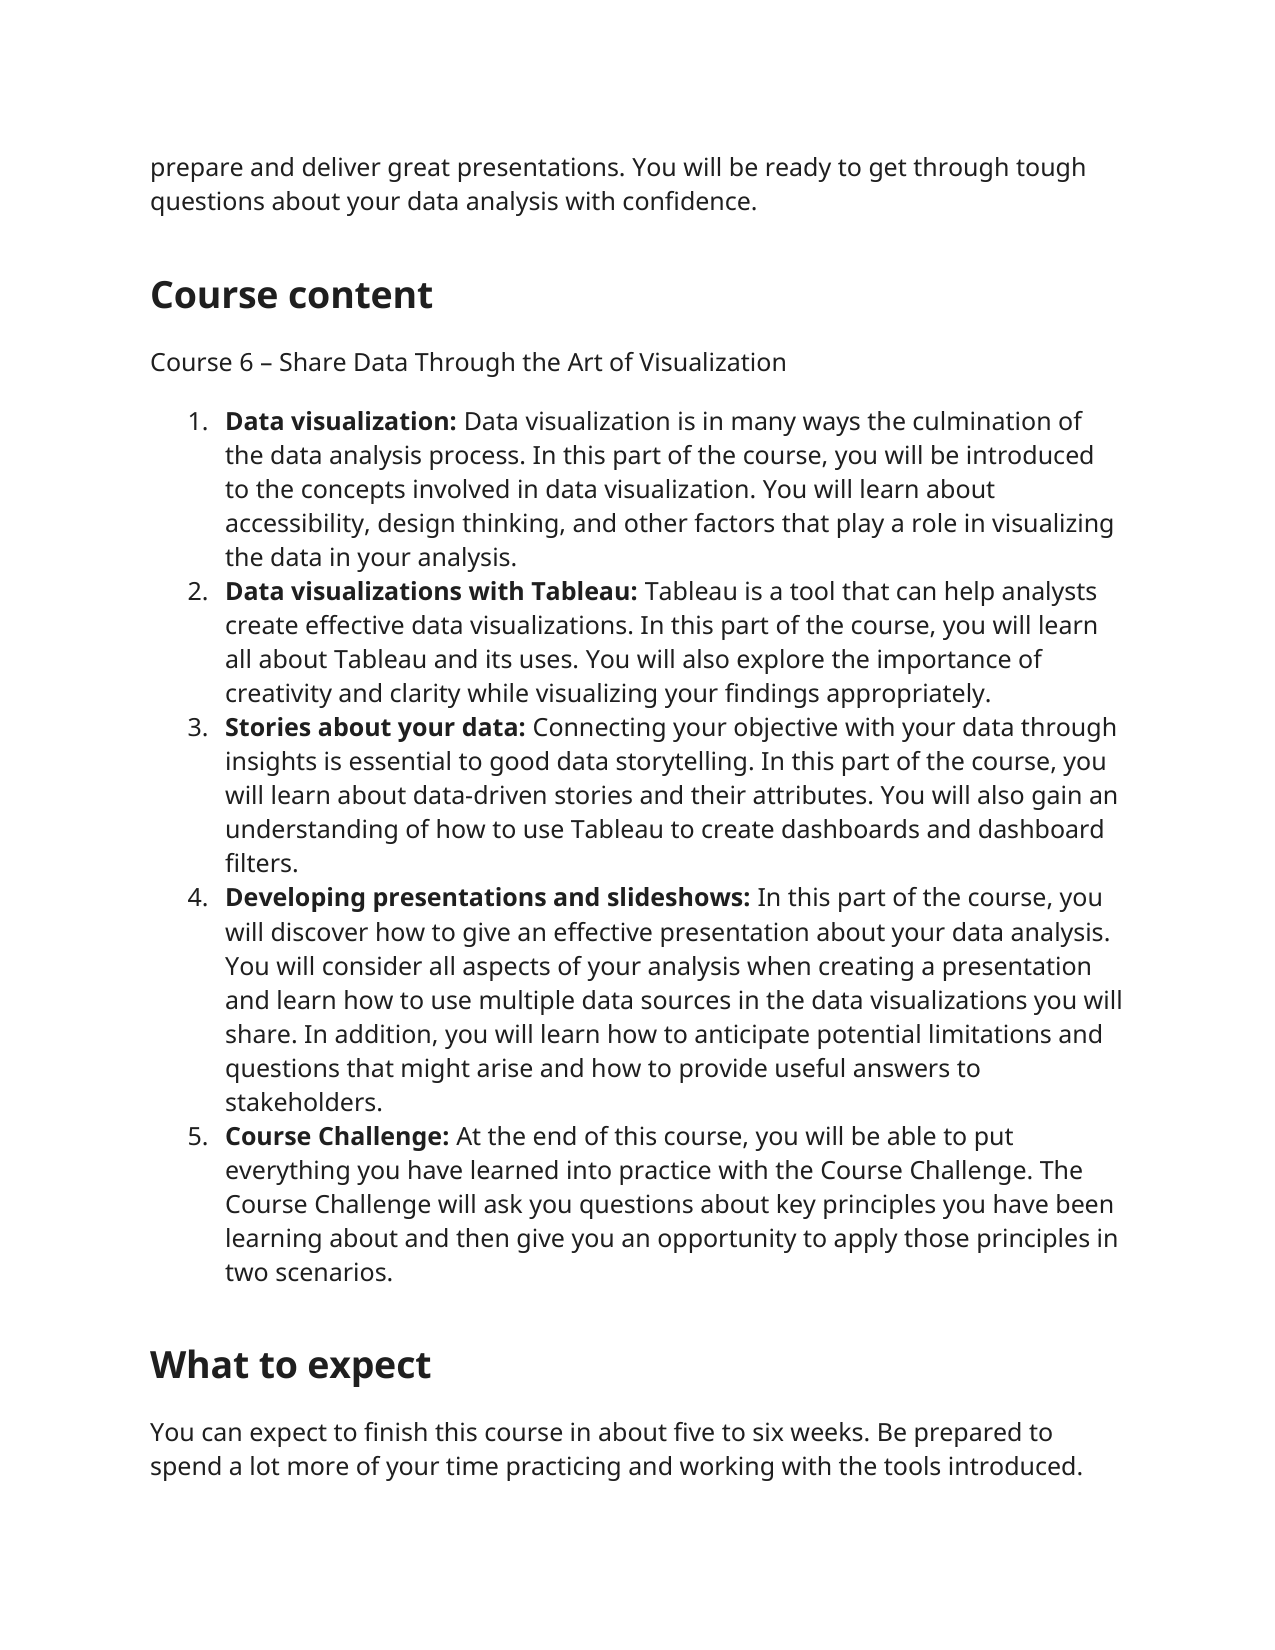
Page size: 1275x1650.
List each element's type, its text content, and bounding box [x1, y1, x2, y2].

list Developing presentations and slideshows: In this part of the course, you will discover how to give an effective presentation about your data analysis. You will consider all aspects of your analysis when creating a presentation and learn how to use multiple data sources in the data visualizations you will share. In addition, you will learn how to anticipate potential limitations and questions that might arise and how to provide useful answers to stakeholders. [187, 880, 1125, 1118]
list Course Challenge: At the end of this course, you will be able to put everything you have learned into practice with the Course Challenge. The Course Challenge will ask you questions about key principles you have been learning about and then give you an opportunity to apply those principles in two scenarios. [187, 1118, 1125, 1289]
text Course 6 – Share Data Through the Art of Visualization [150, 344, 1125, 378]
list Stories about your data: Connecting your objective with your data through insights is essential to good data storytelling. In this part of the course, you will learn about data-driven stories and their attributes. You will also gain an understanding of how to use Tableau to create dashboards and dashboard filters. [187, 710, 1125, 880]
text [150, 1415, 1125, 1483]
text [150, 150, 1125, 218]
text Course content [150, 268, 1125, 319]
list Data visualizations with Tableau: Tableau is a tool that can help analysts create effective data visualizations. In this part of the course, you will learn all about Tableau and its uses. You will also explore the importance of creativity and clarity while visualizing your findings appropriately. [187, 573, 1125, 710]
list Data visualization: Data visualization is in many ways the culmination of the data analysis process. In this part of the course, you will be introduced to the concepts involved in data visualization. You will learn about accessibility, design thinking, and other factors that play a role in visualizing the data in your analysis. [187, 403, 1125, 573]
text What to expect [150, 1339, 1125, 1390]
